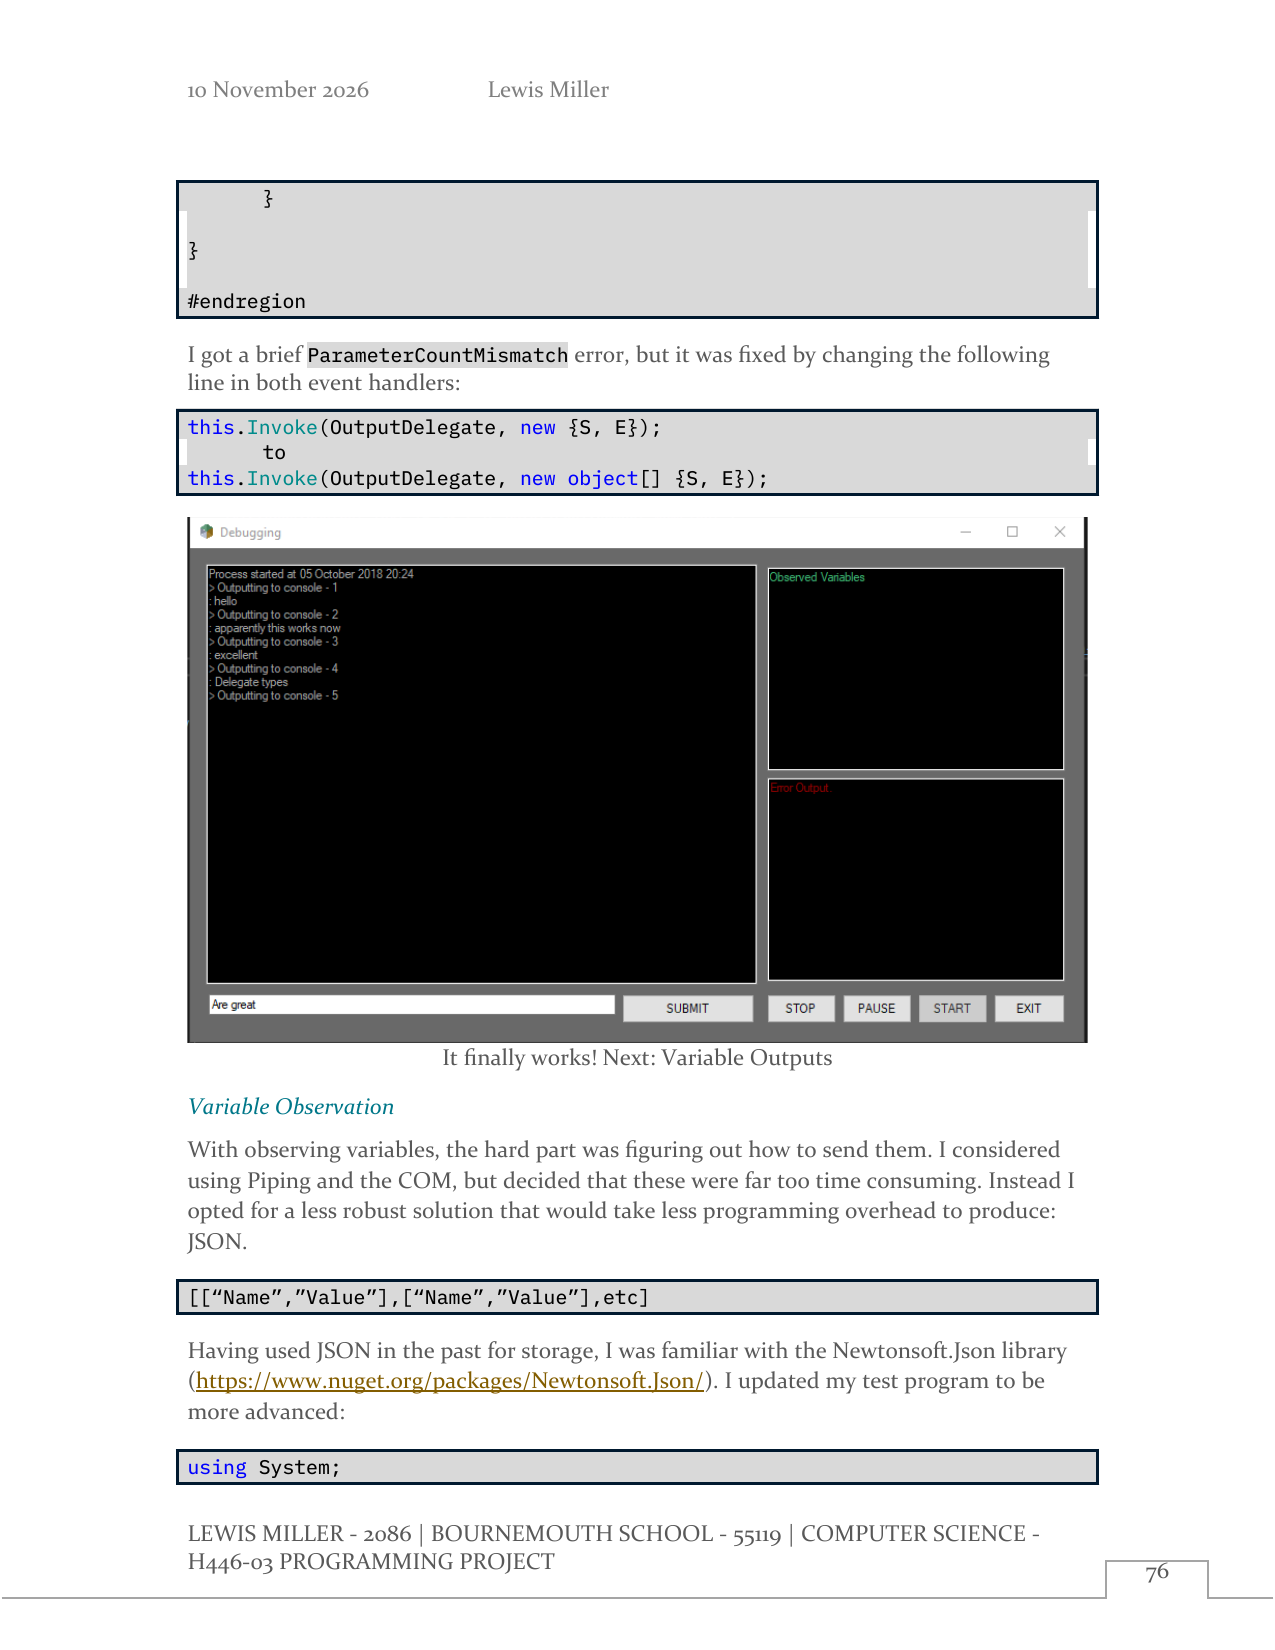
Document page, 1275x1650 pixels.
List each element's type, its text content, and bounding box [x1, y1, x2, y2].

text this.Invoke(OutputDelegate, new object[] {S, E}); [179, 460, 1096, 493]
text [[“Name”,”Value”],[“Name”,”Value”],etc] [179, 1282, 1096, 1312]
text It finally works! Next: Variable Outputs [187, 1043, 1088, 1071]
text to [187, 439, 1088, 460]
text With observing variables, the hard part was figuring out how to send them. I considered using Piping and the COM, but decided that these were far too time consuming. Instead I opted for a less robust solution that would take less programming overhead to produce: JSON. [187, 1135, 1088, 1255]
text #endregion [179, 283, 1096, 316]
text } [187, 237, 1088, 262]
text this.Invoke(OutputDelegate, new {S, E}); [179, 412, 1096, 439]
text using System; [179, 1452, 1096, 1482]
text I got a brief ParameterCountMismatch error, but it was fixed by changing the following line in both event handlers: [187, 340, 1088, 396]
text Having used JSON in the past for storage, I was familiar with the Newtonsoft.Json library (https://www.nuget.org/packages/Newtonsoft.Json/). I updated my test program to be more advanced: [187, 1336, 1088, 1425]
subtitle Variable Observation [187, 1092, 1088, 1120]
text } [179, 183, 1096, 211]
picture [187, 517, 1088, 1043]
